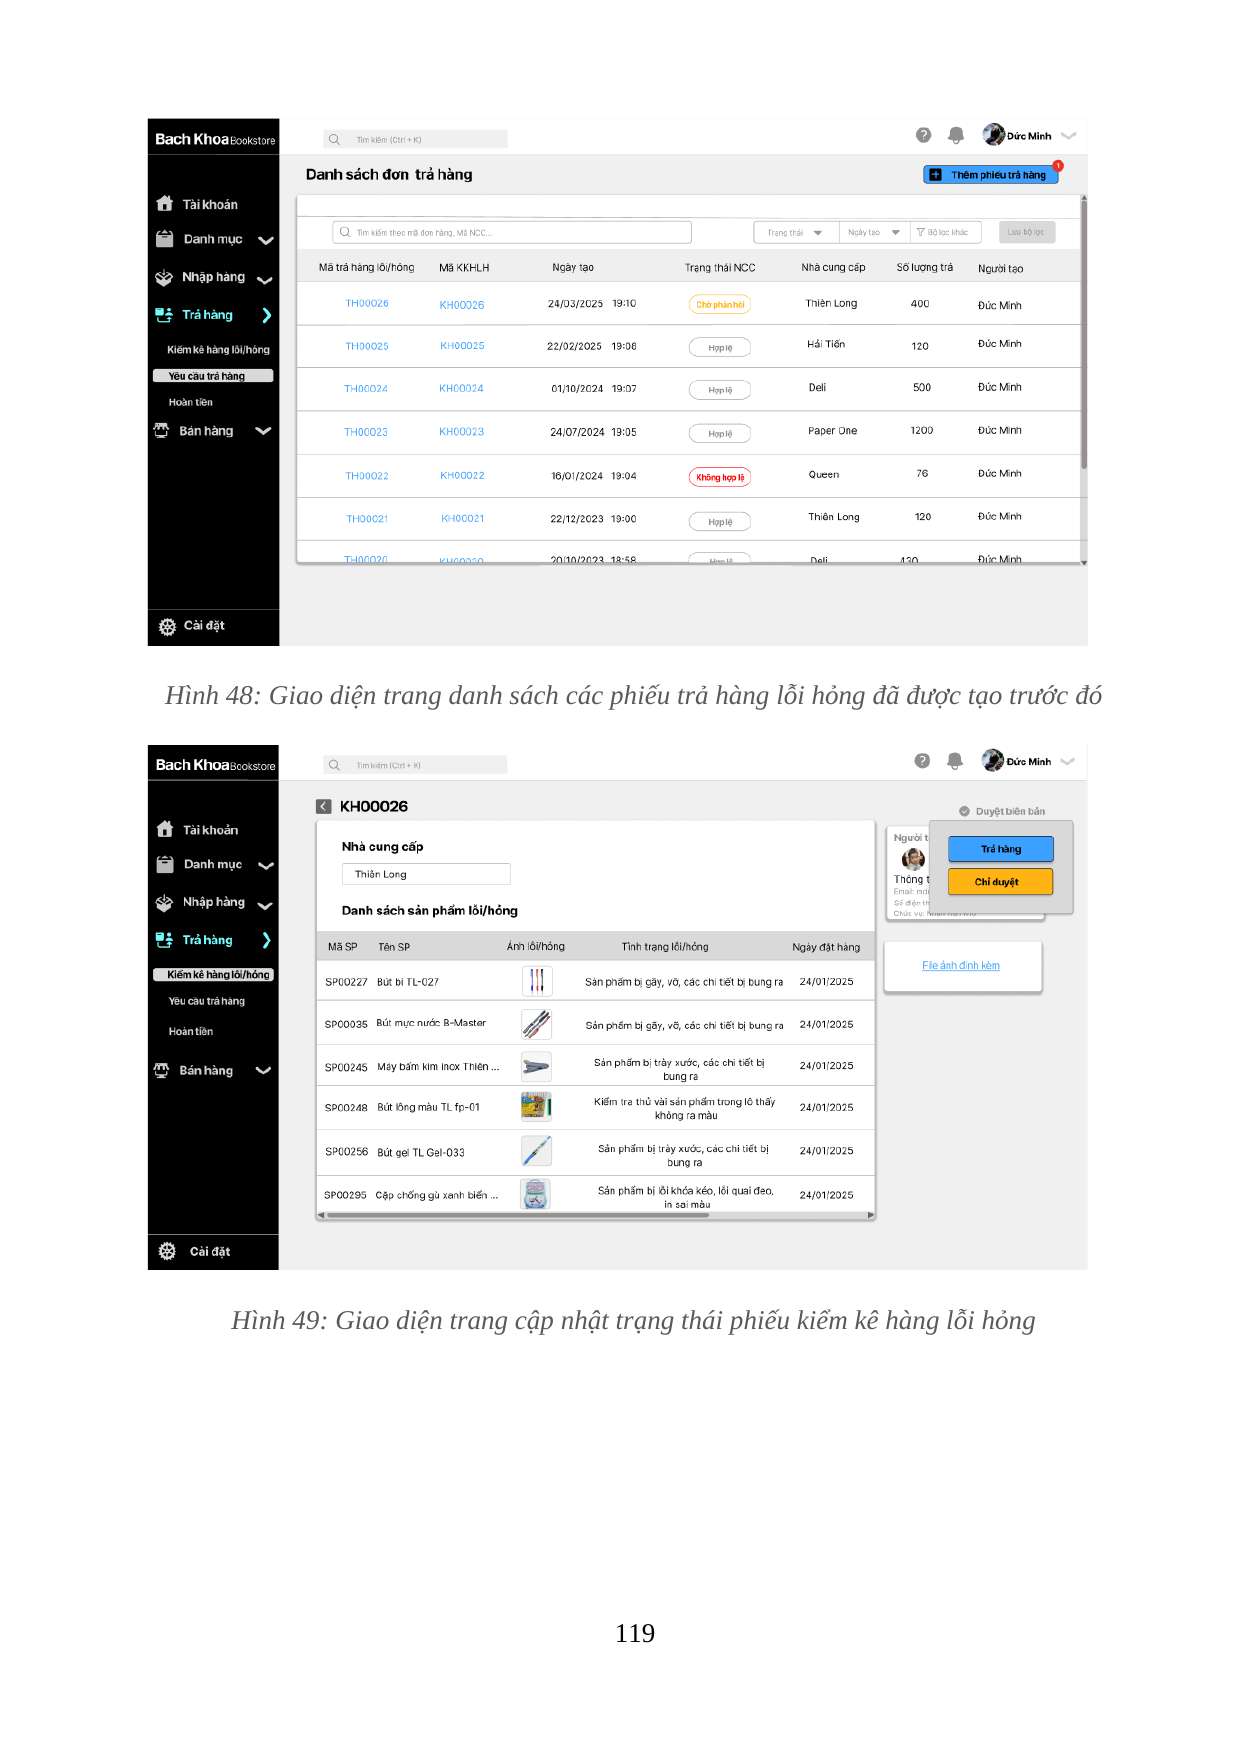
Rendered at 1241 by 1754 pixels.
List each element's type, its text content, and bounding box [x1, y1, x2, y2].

text Hình 49: Giao diện trang cập nhật trạng thái phiếu kiểm kê hàng lỗi hỏng [148, 1304, 1122, 1335]
picture [147, 118, 1088, 646]
text Hình 48: Giao diện trang danh sách các phiếu trả hàng lỗi hỏng đã được tạo trước đó [148, 679, 1122, 711]
picture [147, 745, 1088, 1270]
